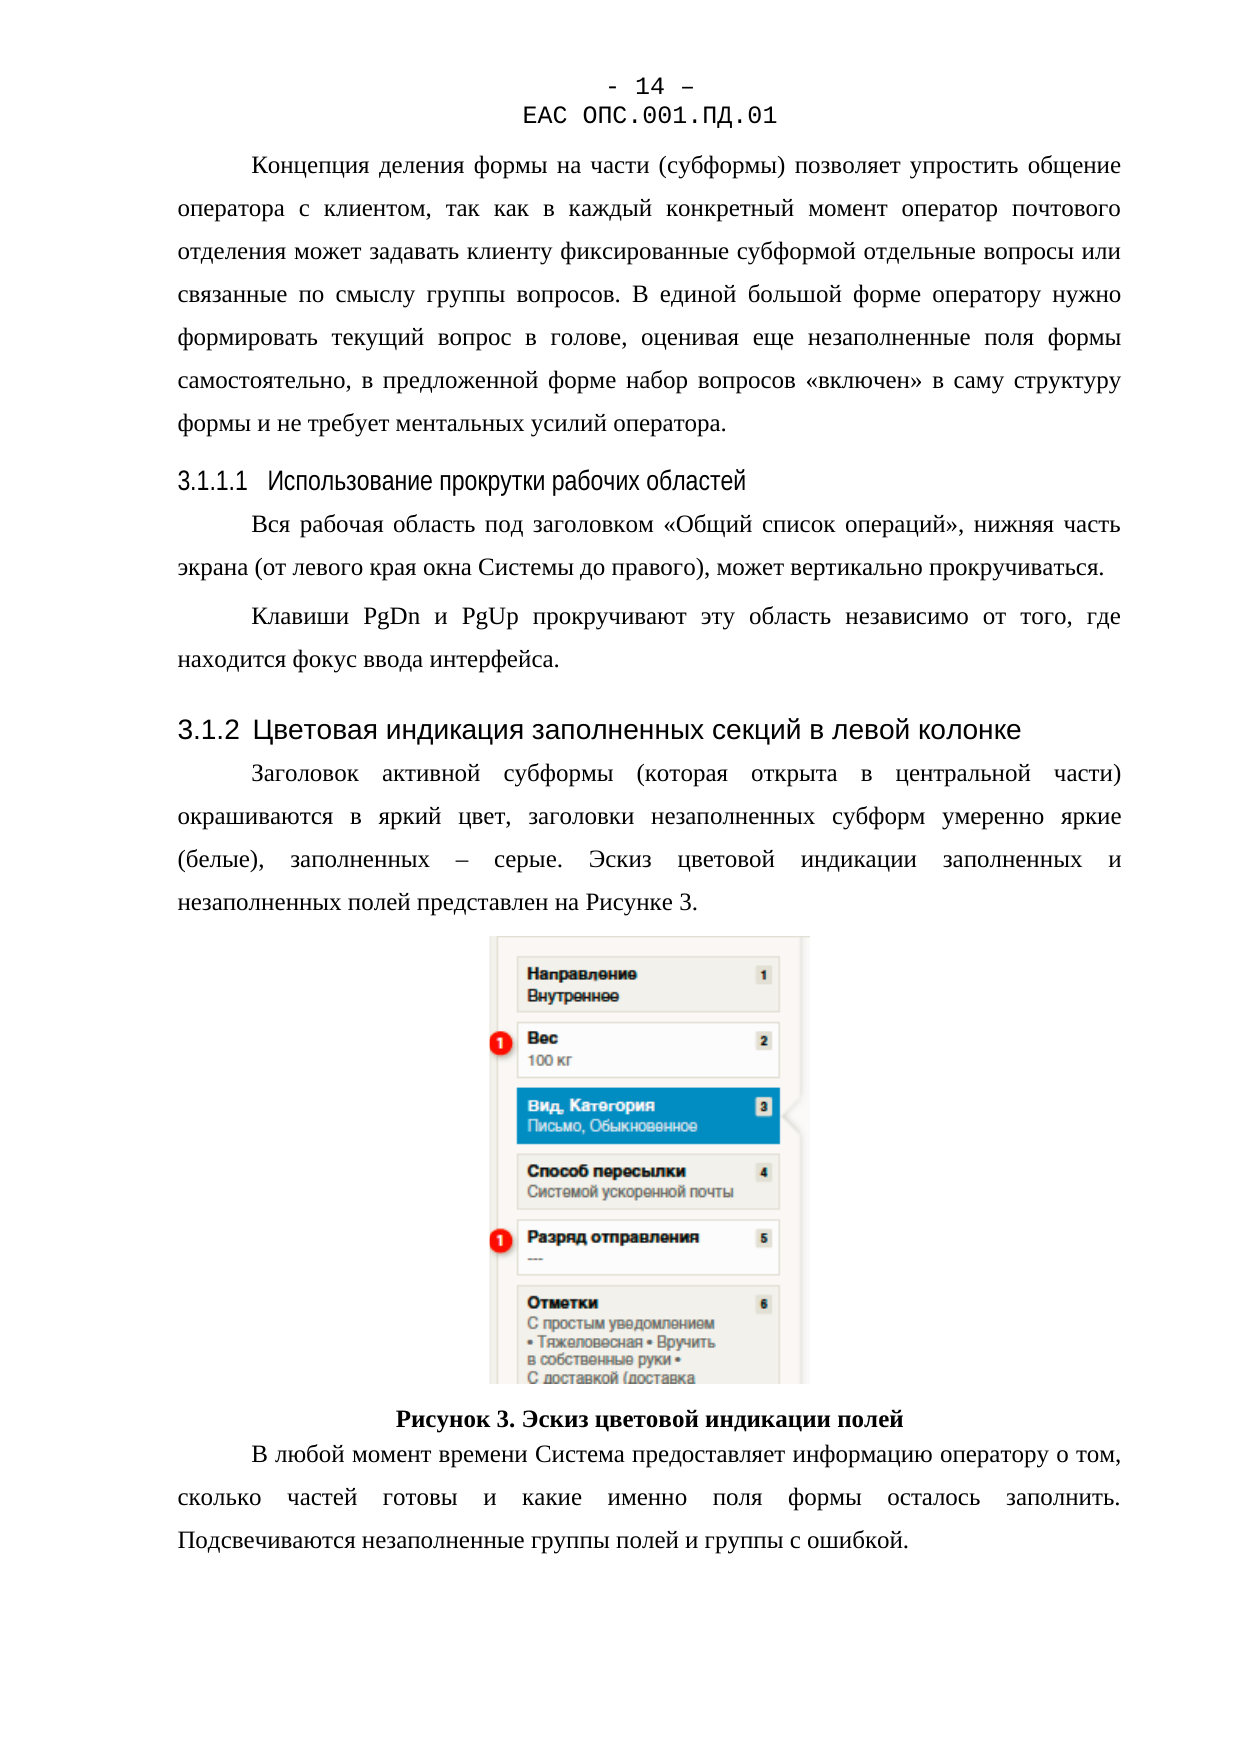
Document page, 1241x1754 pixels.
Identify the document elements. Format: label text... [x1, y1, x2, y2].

text В любой момент времени Система предоставляет информацию оператору о том, сколько частей готовы и какие именно поля формы осталось заполнить. Подсвечиваются незаполненные группы полей и группы с ошибкой. [177, 1439, 1122, 1554]
text Концепция деления формы на части (субформы) позволяет упростить общение оператора с клиентом, так как в каждый конкретный момент оператор почтового отделения может задавать клиенту фиксированные субформой отдельные вопросы или связанные по смыслу группы вопросов. В единой большой форме оператору нужно формировать текущий вопрос в голове, оценивая еще незаполненные поля формы самостоятельно, в предложенной форме набор вопросов «включен» в саму структуру формы и не требует ментальных усилий оператора. [177, 150, 1122, 437]
subtitle Использование прокрутки рабочих областей [177, 464, 1122, 496]
picture [489, 936, 810, 1384]
text Вся рабочая область под заголовком «Общий список операций», нижняя часть экрана (от левого края окна Системы до правого), может вертикально прокручиваться. [177, 509, 1122, 581]
text Клавиши PgDn и PgUp прокручивают эту область независимо от того, где находится фокус ввода интерфейса. [177, 601, 1122, 673]
text Заголовок активной субформы (которая открыта в центральной части) окрашиваются в яркий цвет, заголовки незаполненных субформ умеренно яркие (белые), заполненных – серые. Эскиз цветовой индикации заполненных и незаполненных полей представлен на Рисунке 3. [177, 758, 1122, 916]
subtitle Цветовая индикация заполненных секций в левой колонке [177, 713, 1122, 745]
